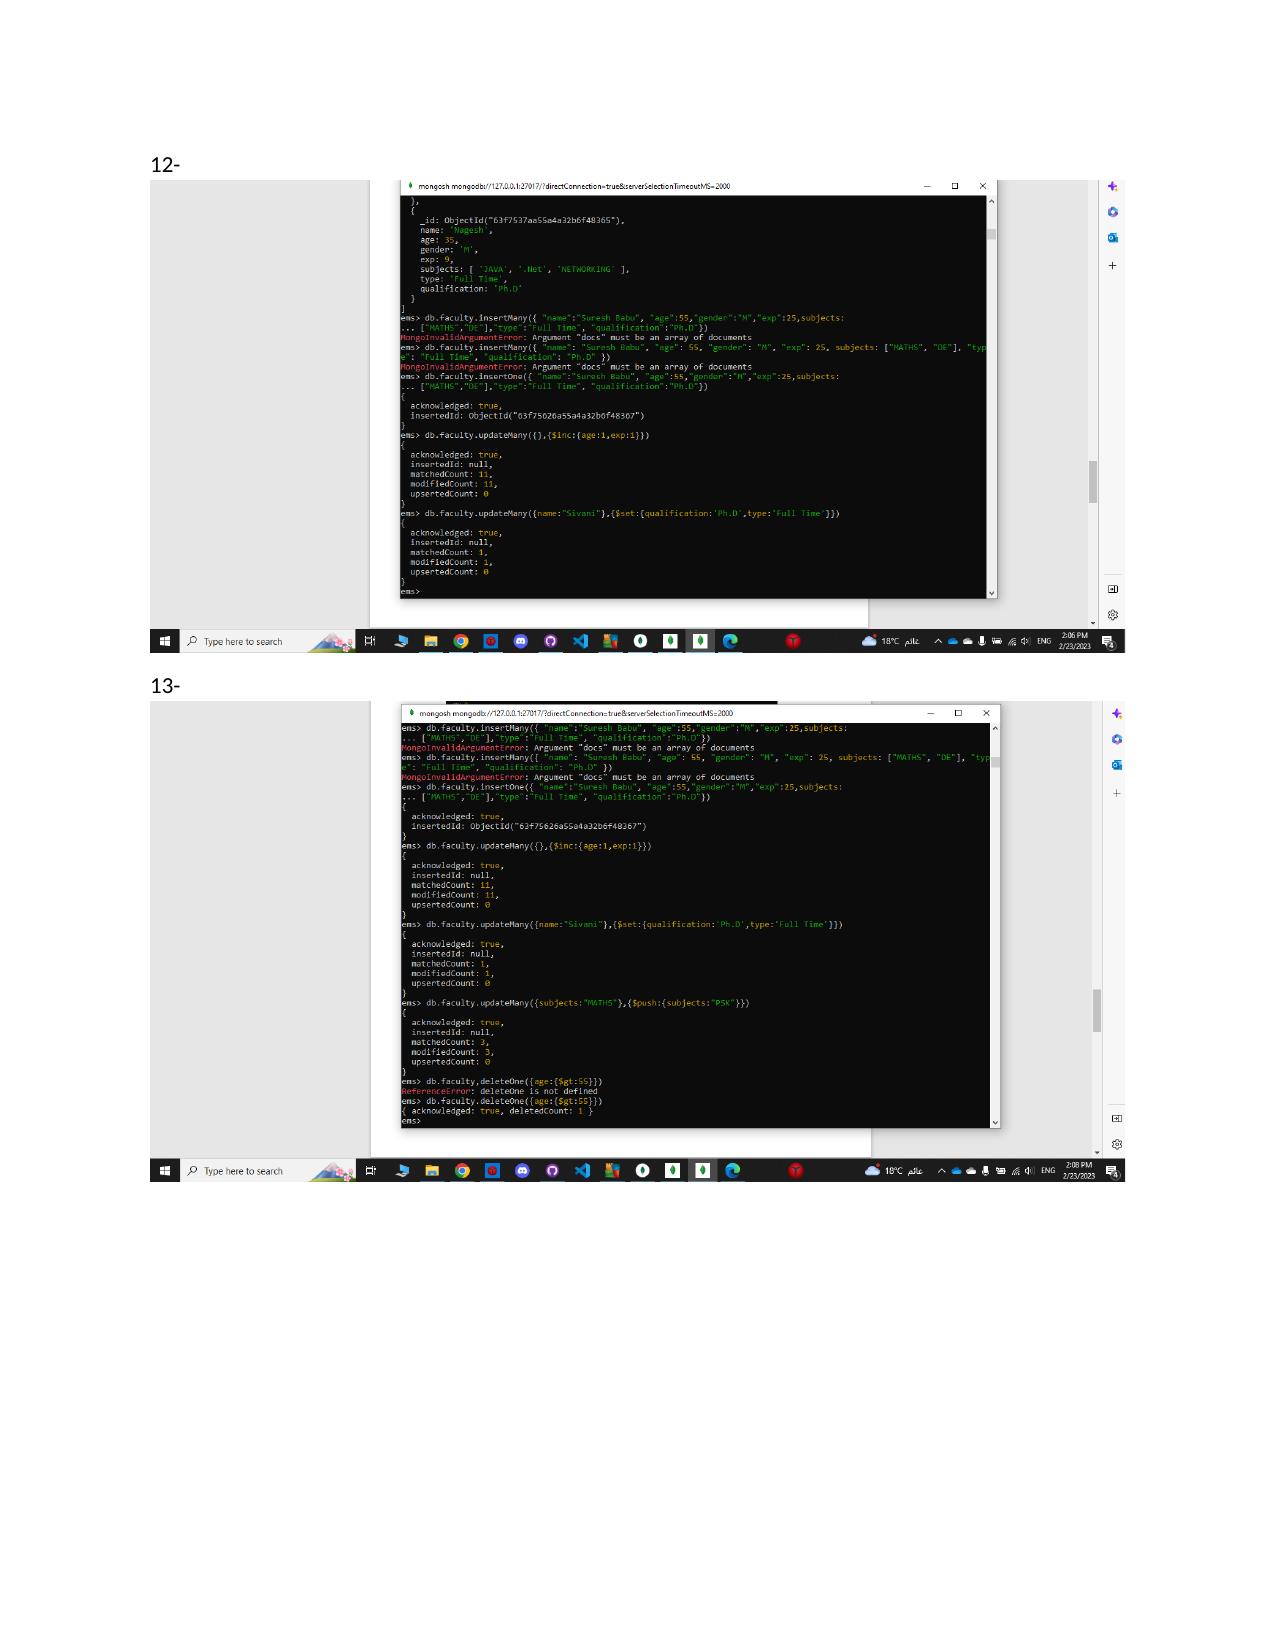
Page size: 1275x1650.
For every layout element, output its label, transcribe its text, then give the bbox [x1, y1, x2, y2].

picture [150, 701, 1125, 1182]
text 12- [150, 150, 1125, 180]
text 13- [150, 672, 1125, 701]
picture [150, 180, 1125, 653]
